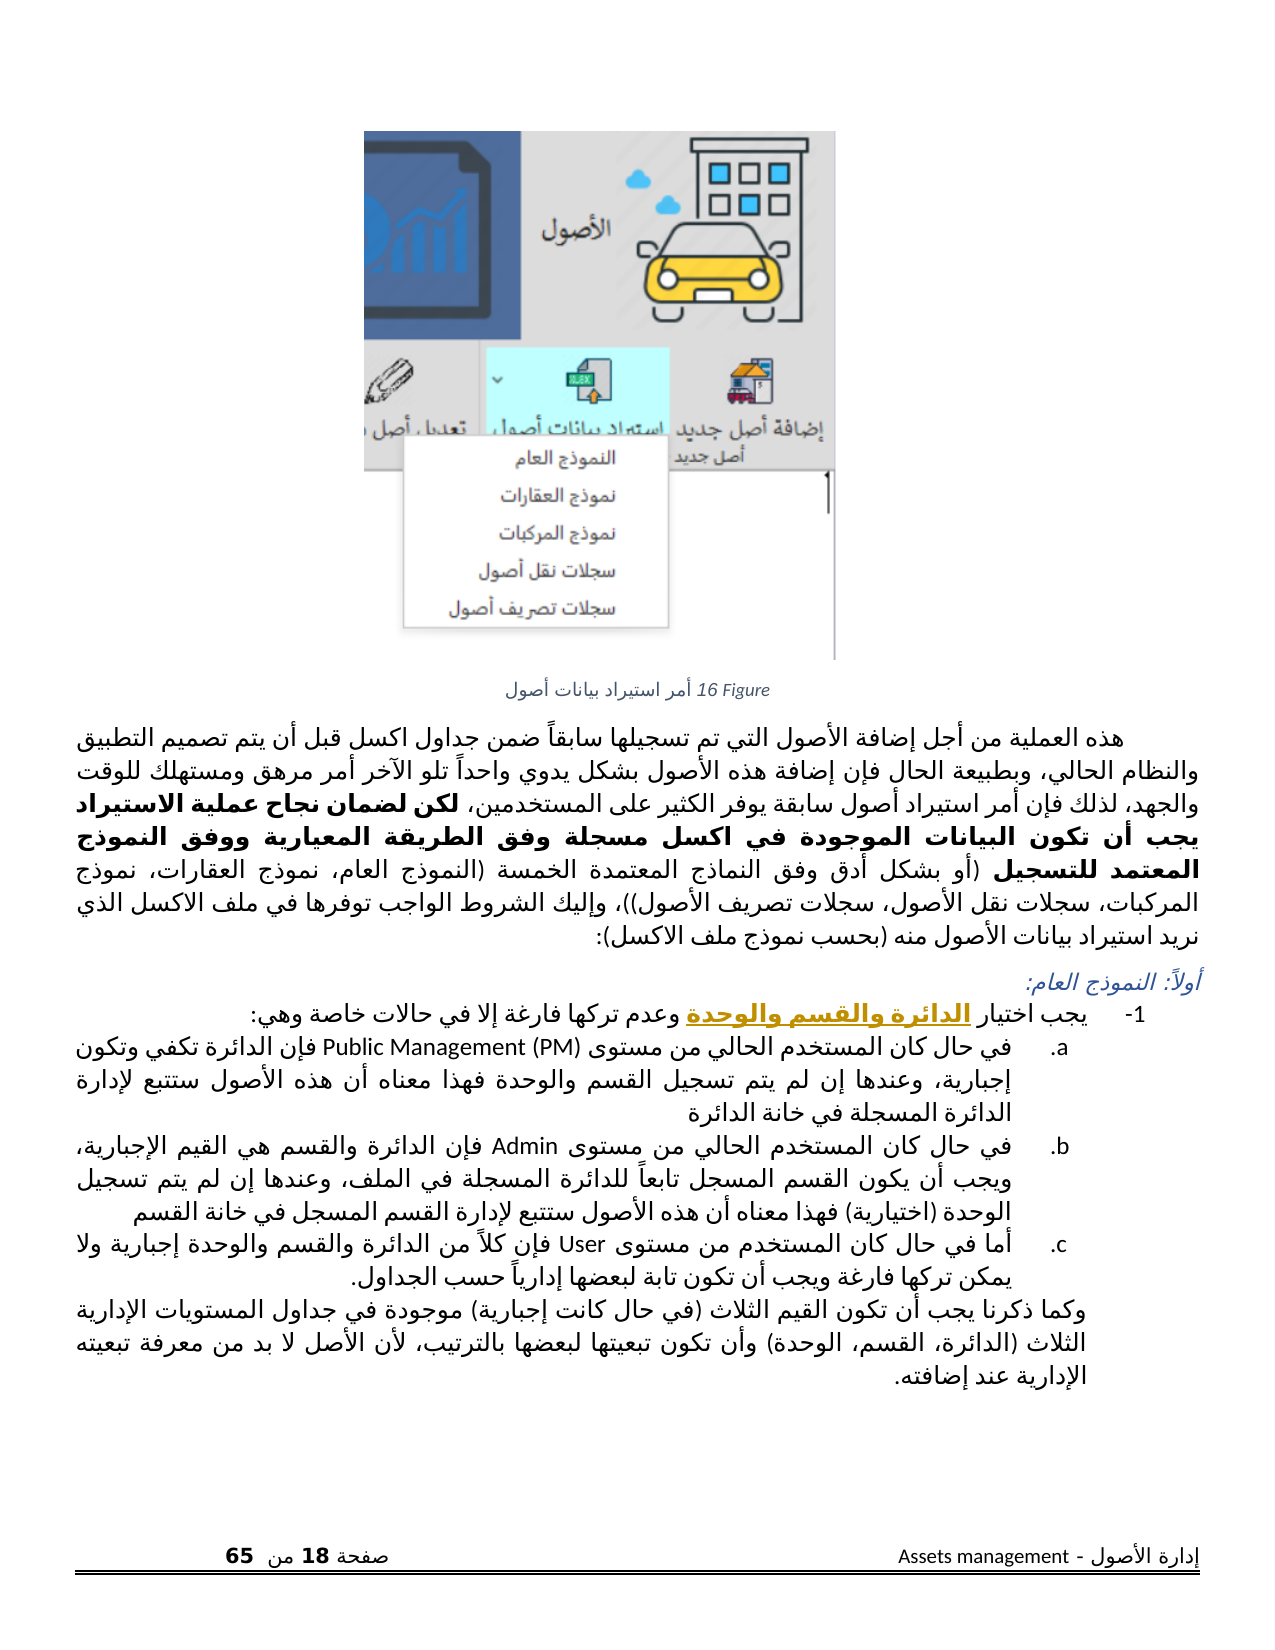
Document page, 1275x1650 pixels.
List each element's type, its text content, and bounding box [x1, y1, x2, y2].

subtitle أولاً: النموذج العام: [75, 969, 1200, 996]
list في حال كان المستخدم الحالي من مستوى Public Management (PM) فإن الدائرة تكفي وتكون إجبارية، وعندها إن لم يتم تسجيل القسم والوحدة فهذا معناه أن هذه الأصول ستتبع لإدارة الدائرة المسجلة في خانة الدائرة [75, 1031, 1050, 1127]
list أما في حال كان المستخدم من مستوى User فإن كلاً من الدائرة والقسم والوحدة إجبارية ولا يمكن تركها فارغة ويجب أن تكون تابة لبعضها إدارياً حسب الجداول. [75, 1229, 1050, 1292]
text Figure 16 أمر استيراد بيانات أصول [75, 679, 1200, 702]
list وكما ذكرنا يجب أن تكون القيم الثلاث (في حال كانت إجبارية) موجودة في جداول المستويات الإدارية الثلاث (الدائرة، القسم، الوحدة) وأن تكون تبعيتها لبعضها بالترتيب، لأن الأصل لا بد من معرفة تبعيته الإدارية عند إضافته. [75, 1294, 1087, 1391]
list يجب اختيار الدائرة والقسم والوحدة وعدم تركها فارغة إلا في حالات خاصة وهي: [75, 998, 1125, 1029]
text هذه العملية من أجل إضافة الأصول التي تم تسجيلها سابقاً ضمن جداول اكسل قبل أن يتم تصميم التطبيق والنظام الحالي، وبطبيعة الحال فإن إضافة هذه الأصول بشكل يدوي واحداً تلو الآخر أمر مرهق ومستهلك للوقت والجهد، لذلك فإن أمر استيراد أصول سابقة يوفر الكثير على المستخدمين، لكن لضمان نجاح عملية الاستيراد يجب أن تكون البيانات الموجودة في اكسل مسجلة وفق الطريقة المعيارية ووفق النموذج المعتمد للتسجيل (أو بشكل أدق وفق النماذج المعتمدة الخمسة (النموذج العام، نموذج العقارات، نموذج المركبات، سجلات نقل الأصول، سجلات تصريف الأصول))، وإليك الشروط الواجب توفرها في ملف الاكسل الذي نريد استيراد بيانات الأصول منه (بحسب نموذج ملف الاكسل): [75, 722, 1200, 950]
picture [364, 131, 836, 660]
list في حال كان المستخدم الحالي من مستوى Admin فإن الدائرة والقسم هي القيم الإجبارية، ويجب أن يكون القسم المسجل تابعاً للدائرة المسجلة في الملف، وعندها إن لم يتم تسجيل الوحدة (اختيارية) فهذا معناه أن هذه الأصول ستتبع لإدارة القسم المسجل في خانة القسم [75, 1130, 1050, 1226]
